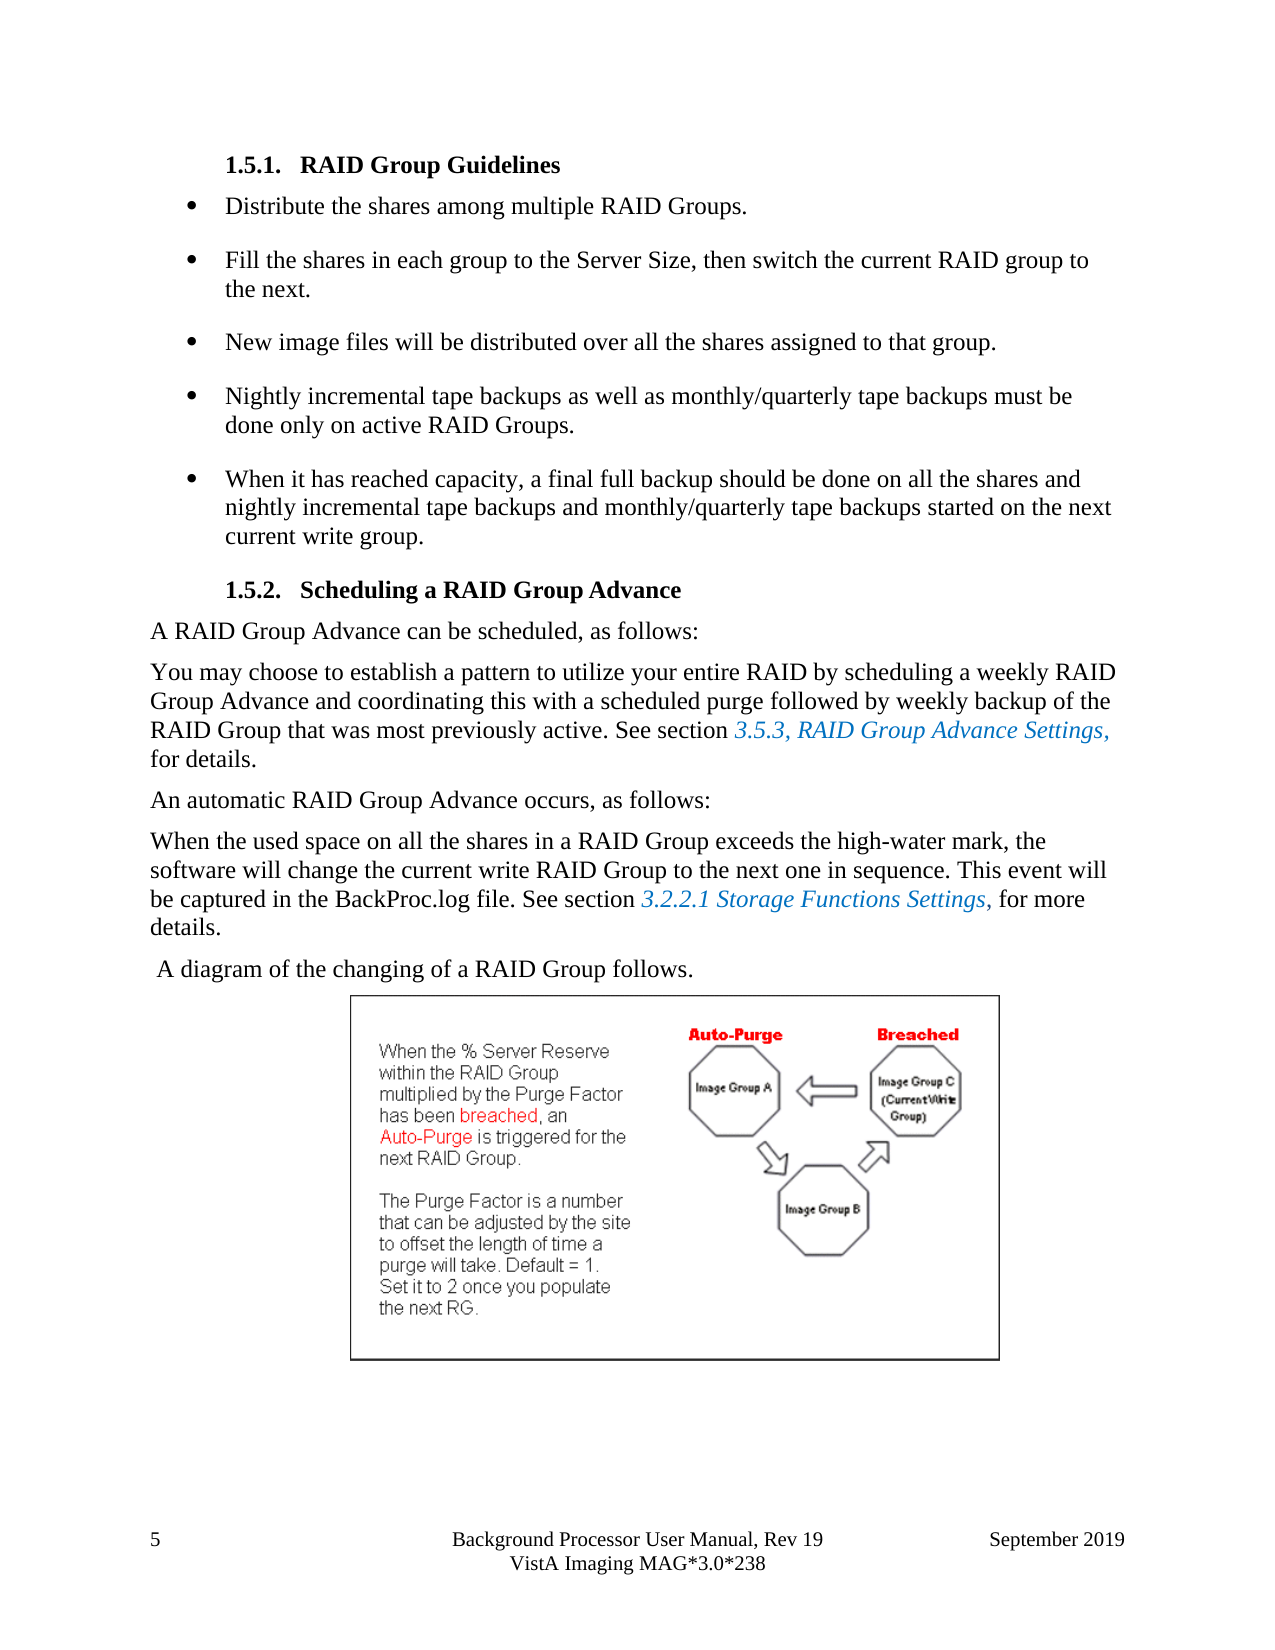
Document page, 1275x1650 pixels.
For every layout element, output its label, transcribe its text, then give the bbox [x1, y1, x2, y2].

subtitle Scheduling a RAID Group Advance [225, 575, 1125, 604]
list Fill the shares in each group to the Server Size, then switch the current RAID group to the next. [187, 245, 1125, 302]
list Distribute the shares among multiple RAID Groups. [187, 191, 1125, 220]
text A RAID Group Advance can be scheduled, as follows: [150, 616, 1125, 645]
text When the used space on all the shares in a RAID Group exceeds the high-water mark, the software will change the current write RAID Group to the next one in sequence. This event will be captured in the BackProc.log file. See section 3.2.2.1 Storage Functions Settings, for more details. [150, 826, 1125, 941]
text A diagram of the changing of a RAID Group follows. [150, 954, 1125, 982]
list When it has reached capacity, a final full backup should be done on all the shares and nightly incremental tape backups and monthly/quarterly tape backups started on the next current write group. [187, 464, 1125, 550]
list New image files will be distributed over all the shares assigned to that group. [187, 327, 1125, 356]
text An automatic RAID Group Advance occurs, as follows: [150, 785, 1125, 814]
list Nightly incremental tape backups as well as monthly/quarterly tape backups must be done only on active RAID Groups. [187, 381, 1125, 439]
text You may choose to establish a pattern to utilize your entire RAID by scheduling a weekly RAID Group Advance and coordinating this with a scheduled purge followed by weekly backup of the RAID Group that was most previously active. See section 3.5.3, RAID Group Advance Settings, for details. [150, 657, 1125, 772]
subtitle RAID Group Guidelines [225, 150, 1125, 179]
